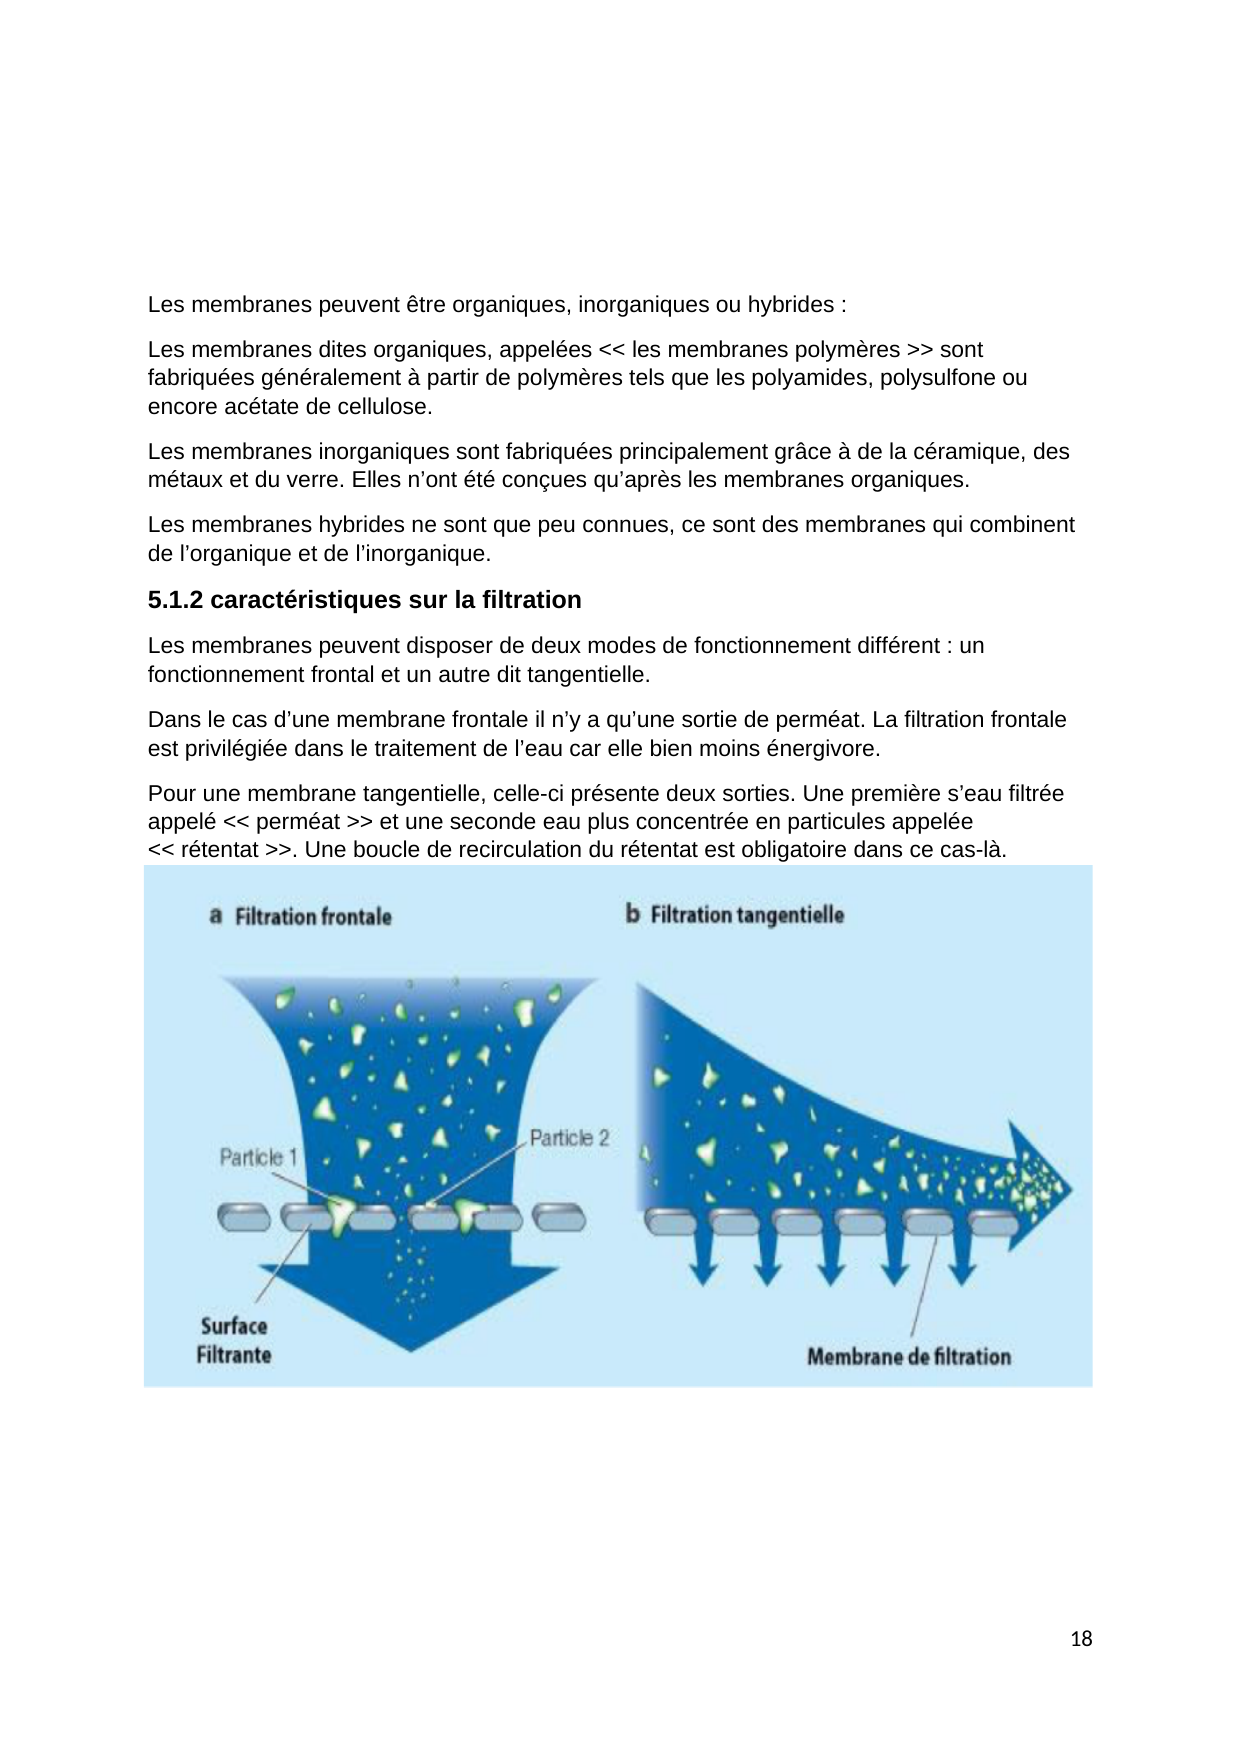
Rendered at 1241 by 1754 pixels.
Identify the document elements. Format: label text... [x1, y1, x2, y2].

text Pour une membrane tangentielle, celle-ci présente deux sorties. Une première s’eau filtrée appelé << perméat >> et une seconde eau plus concentrée en particules appelée << rétentat >>. Une boucle de recirculation du rétentat est obligatoire dans ce cas-là. [148, 779, 1093, 863]
text Les membranes dites organiques, appelées << les membranes polymères >> sont fabriquées généralement à partir de polymères tels que les polyamides, polysulfone ou encore acétate de cellulose. [148, 336, 1093, 419]
text Les membranes peuvent être organiques, inorganiques ou hybrides : [148, 291, 1093, 317]
text Dans le cas d’une membrane frontale il n’y a qu’une sortie de perméat. La filtration frontale est privilégiée dans le traitement de l’eau car elle bien moins énergivore. [148, 706, 1093, 761]
picture [143, 865, 1093, 1388]
text Les membranes hybrides ne sont que peu connues, ce sont des membranes qui combinent de l’organique et de l’inorganique. [148, 511, 1093, 566]
text Les membranes inorganiques sont fabriquées principalement grâce à de la céramique, des métaux et du verre. Elles n’ont été conçues qu’après les membranes organiques. [148, 438, 1093, 492]
text 5.1.2 caractéristiques sur la filtration [148, 585, 1093, 613]
text Les membranes peuvent disposer de deux modes de fonctionnement différent : un fonctionnement frontal et un autre dit tangentielle. [148, 632, 1093, 687]
